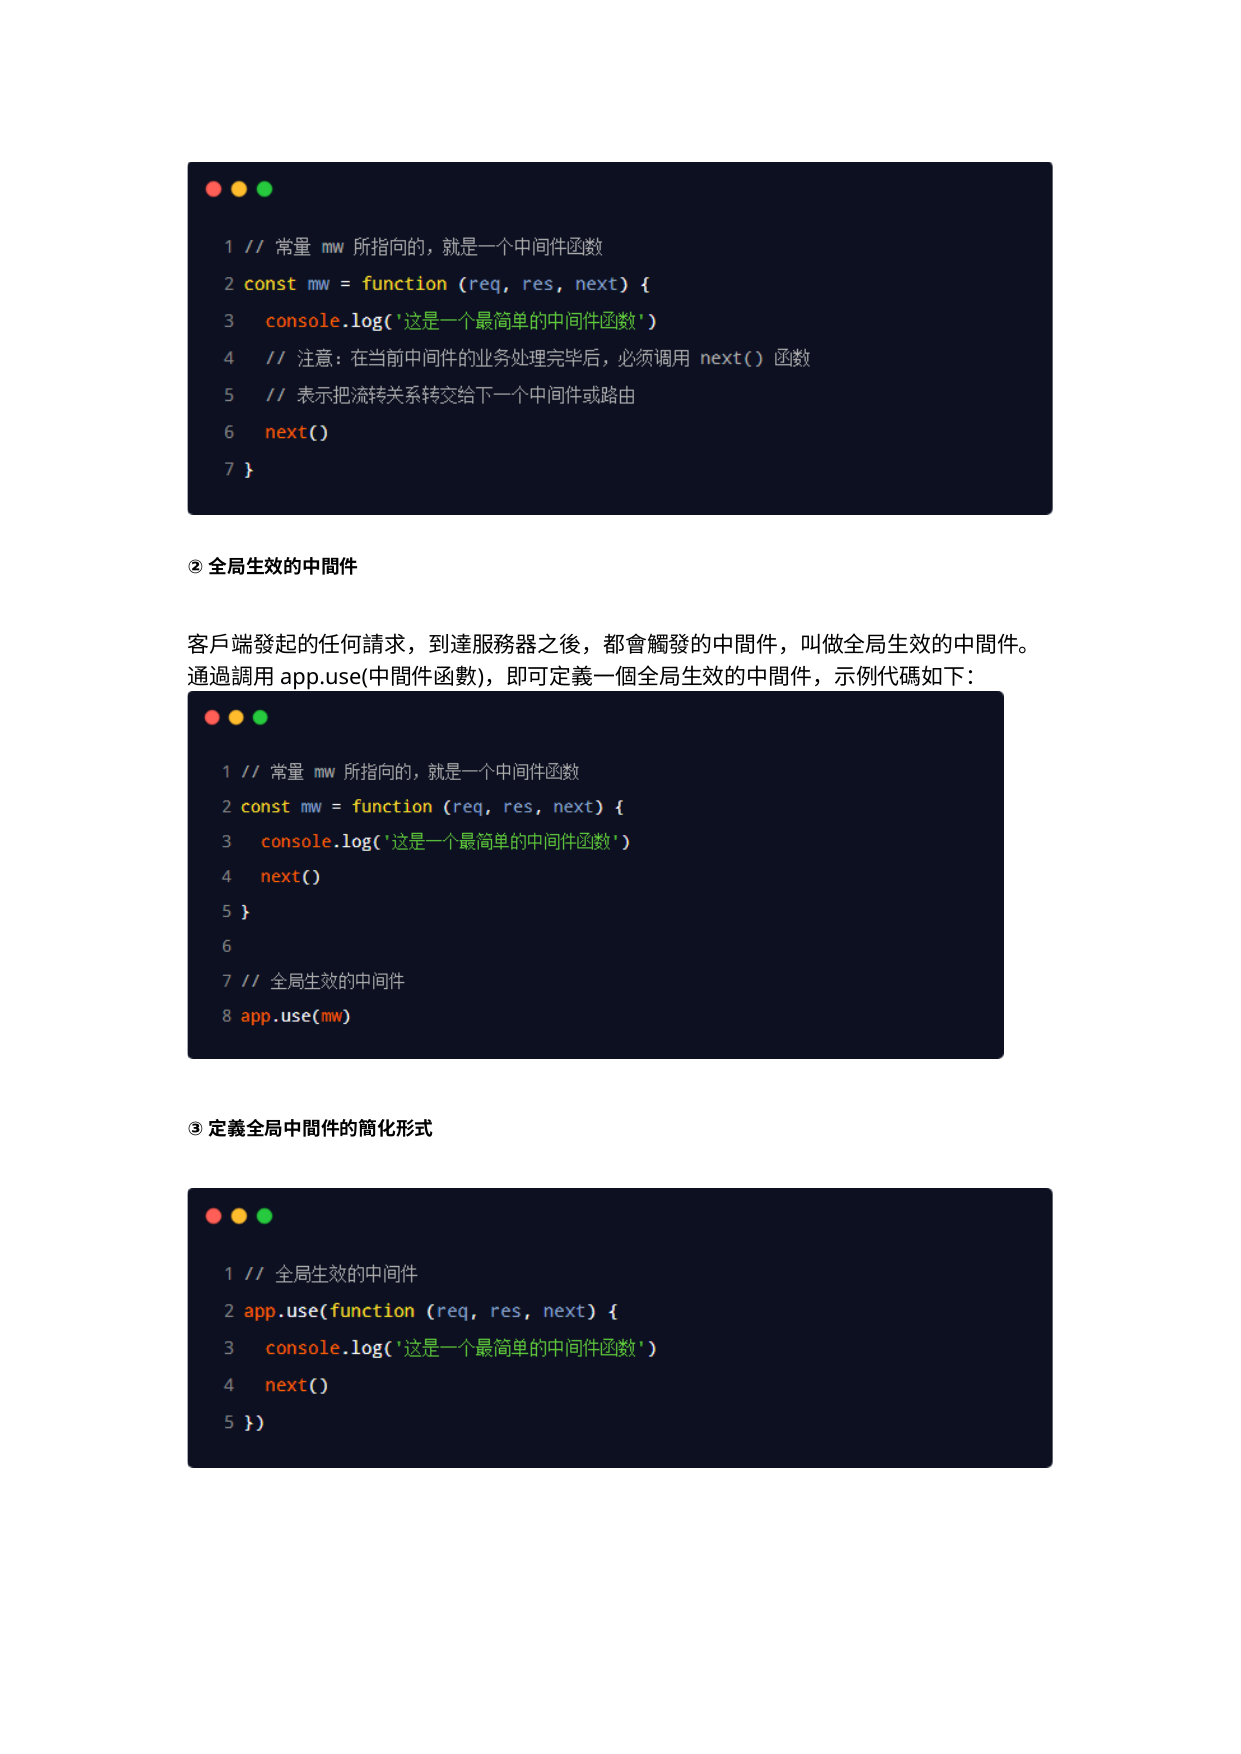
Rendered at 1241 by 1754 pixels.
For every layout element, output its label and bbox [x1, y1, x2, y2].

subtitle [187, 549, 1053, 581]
picture [187, 691, 1004, 1059]
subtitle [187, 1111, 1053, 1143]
picture [187, 1188, 1053, 1468]
picture [187, 162, 1053, 515]
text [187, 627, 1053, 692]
